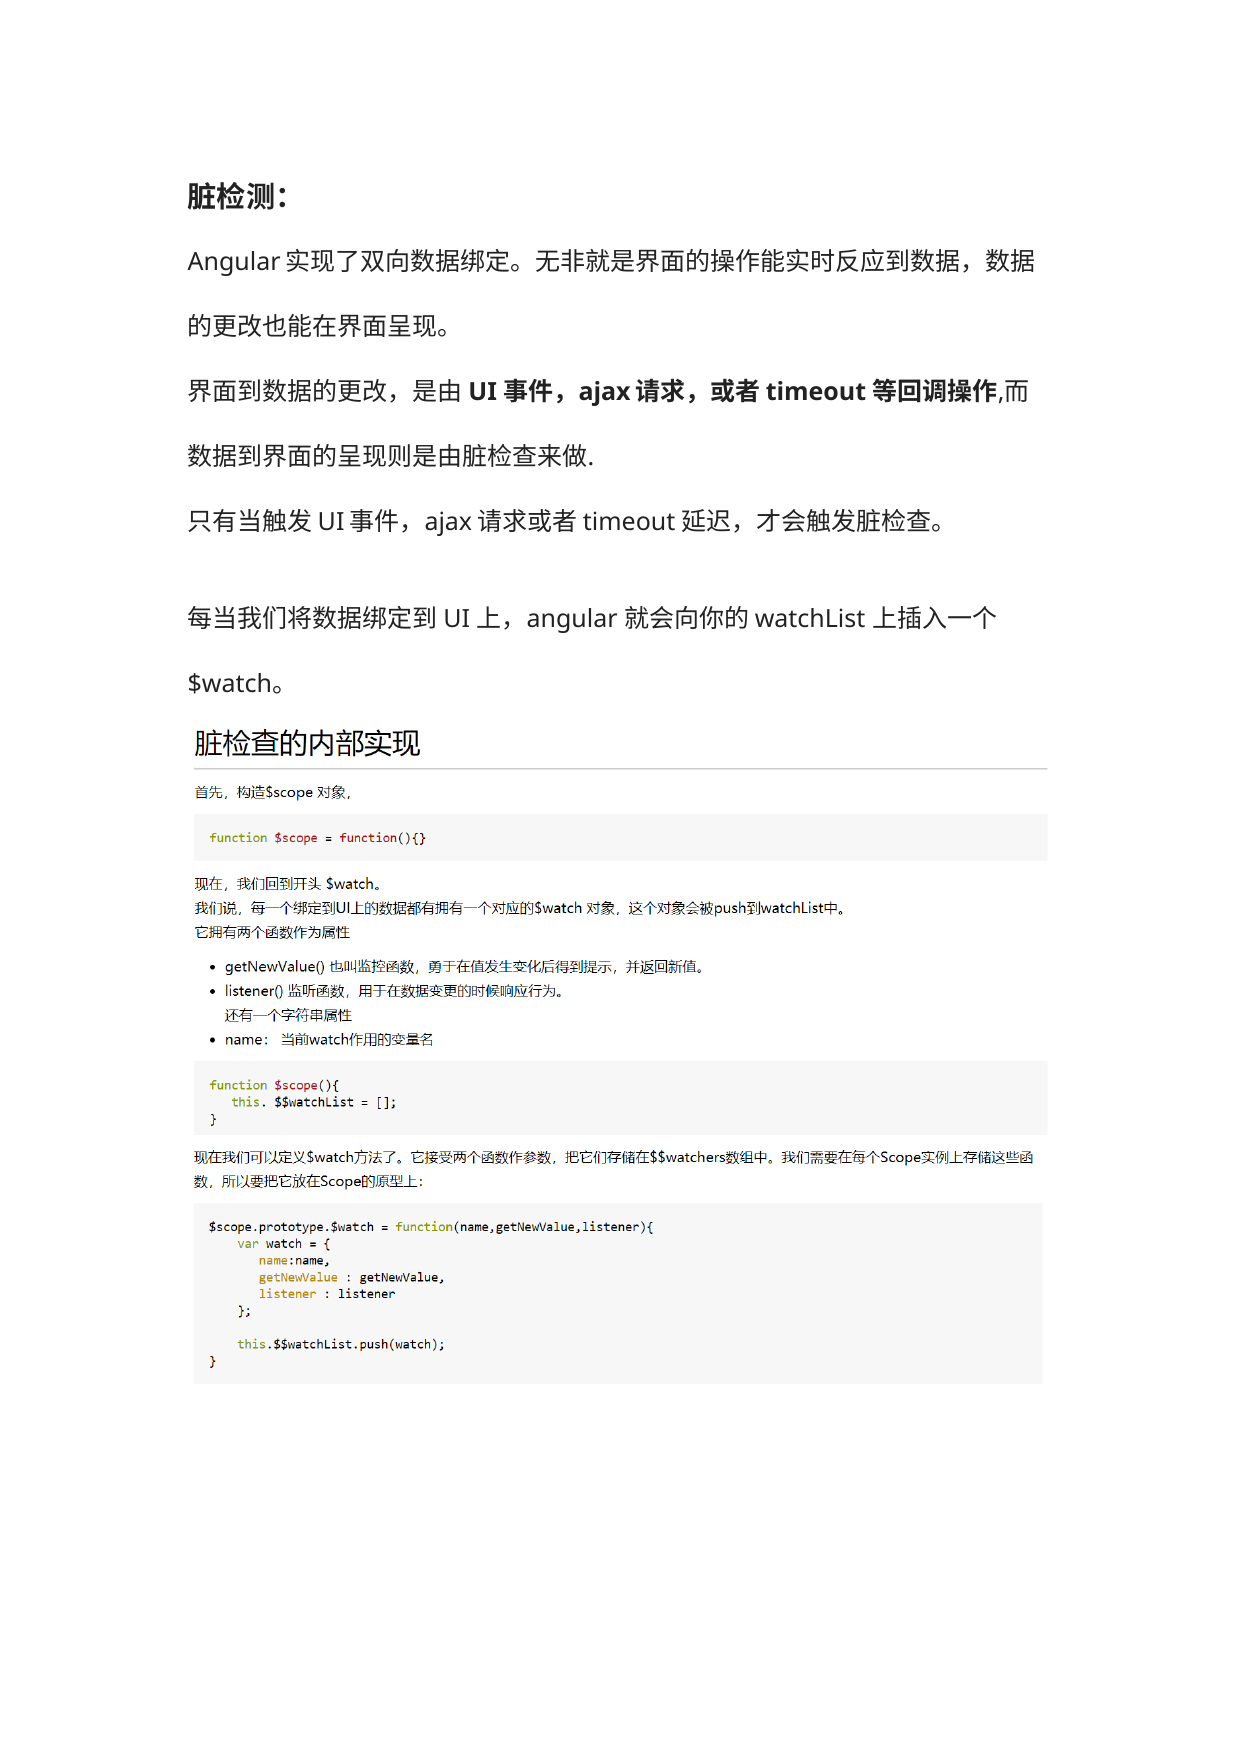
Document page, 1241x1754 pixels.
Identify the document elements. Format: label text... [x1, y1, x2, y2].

list 每当我们将数据绑定到 UI 上，angular 就会向你的 watchList 上插入一个 $watch。 [187, 584, 1053, 714]
picture [187, 716, 1052, 1135]
picture [187, 1141, 1051, 1393]
list 只有当触发UI事件，ajax请求或者 timeout 延迟，才会触发脏检查。 [187, 487, 1053, 552]
list 界面到数据的更改，是由 UI 事件，ajax请求，或者timeout 等回调操作,而数据到界面的呈现则是由脏检查来做. [187, 357, 1053, 487]
list Angular实现了双向数据绑定。无非就是界面的操作能实时反应到数据，数据的更改也能在界面呈现。 [187, 227, 1053, 357]
list 脏检测： [187, 162, 1053, 227]
